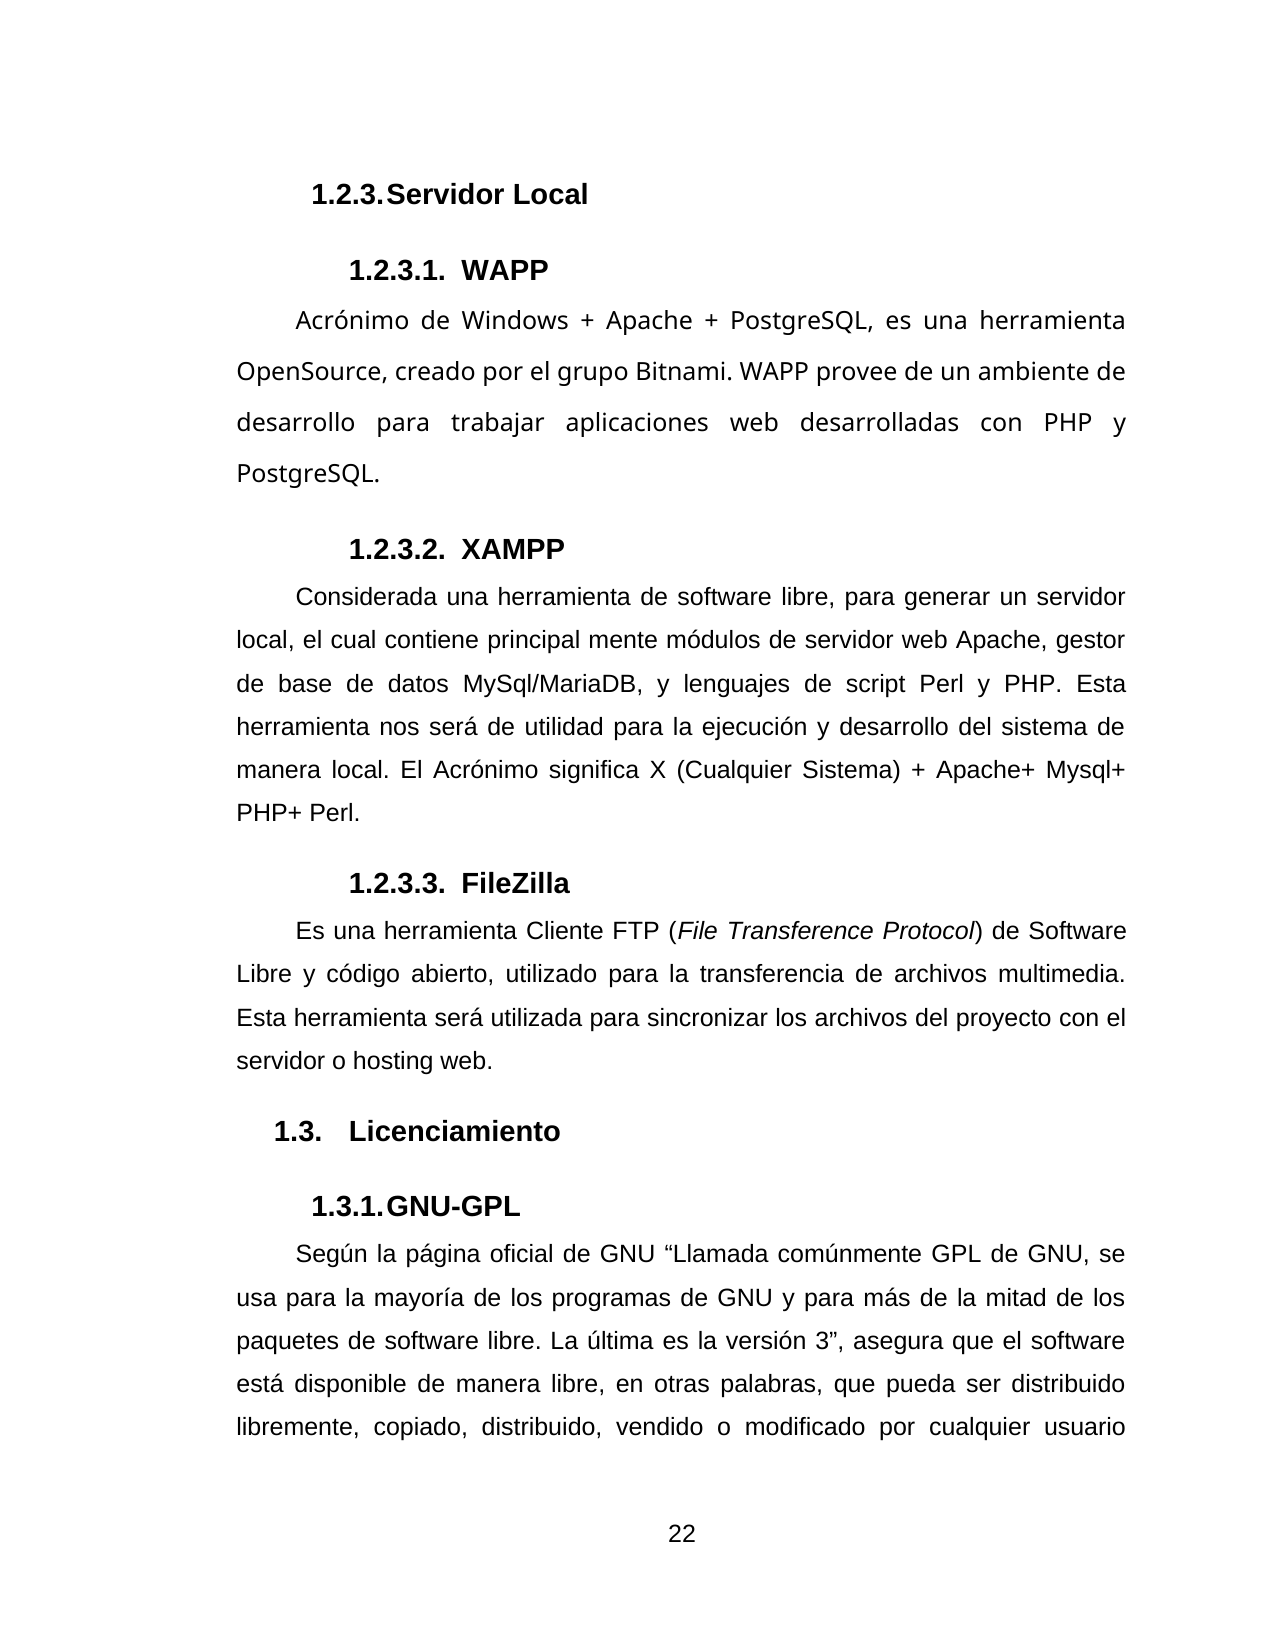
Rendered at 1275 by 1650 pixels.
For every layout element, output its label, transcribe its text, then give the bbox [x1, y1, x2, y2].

subtitle XAMPP [349, 532, 1127, 566]
subtitle GNU-GPL [311, 1189, 1127, 1223]
text Es una herramienta Cliente FTP (File Transference Protocol) de Software Libre y código abierto, utilizado para la transferencia de archivos multimedia. Esta herramienta será utilizada para sincronizar los archivos del proyecto con el servidor o hosting web. [236, 916, 1127, 1074]
subtitle FileZilla [349, 866, 1127, 899]
subtitle Servidor Local [311, 177, 1127, 211]
subtitle WAPP [349, 252, 1127, 286]
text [236, 1239, 1127, 1441]
text Considerada una herramienta de software libre, para generar un servidor local, el cual contiene principal mente módulos de servidor web Apache, gestor de base de datos MySql/MariaDB, y lenguajes de script Perl y PHP. Esta herramienta nos será de utilidad para la ejecución y desarrollo del sistema de manera local. El Acrónimo significa X (Cualquier Sistema) + Apache+ Mysql+ PHP+ Perl. [236, 582, 1127, 827]
subtitle Licenciamiento [274, 1114, 1127, 1147]
text Acrónimo de Windows + Apache + PostgreSQL, es una herramienta OpenSource, creado por el grupo Bitnami. WAPP provee de un ambiente de desarrollo para trabajar aplicaciones web desarrolladas con PHP y PostgreSQL. [236, 303, 1127, 490]
